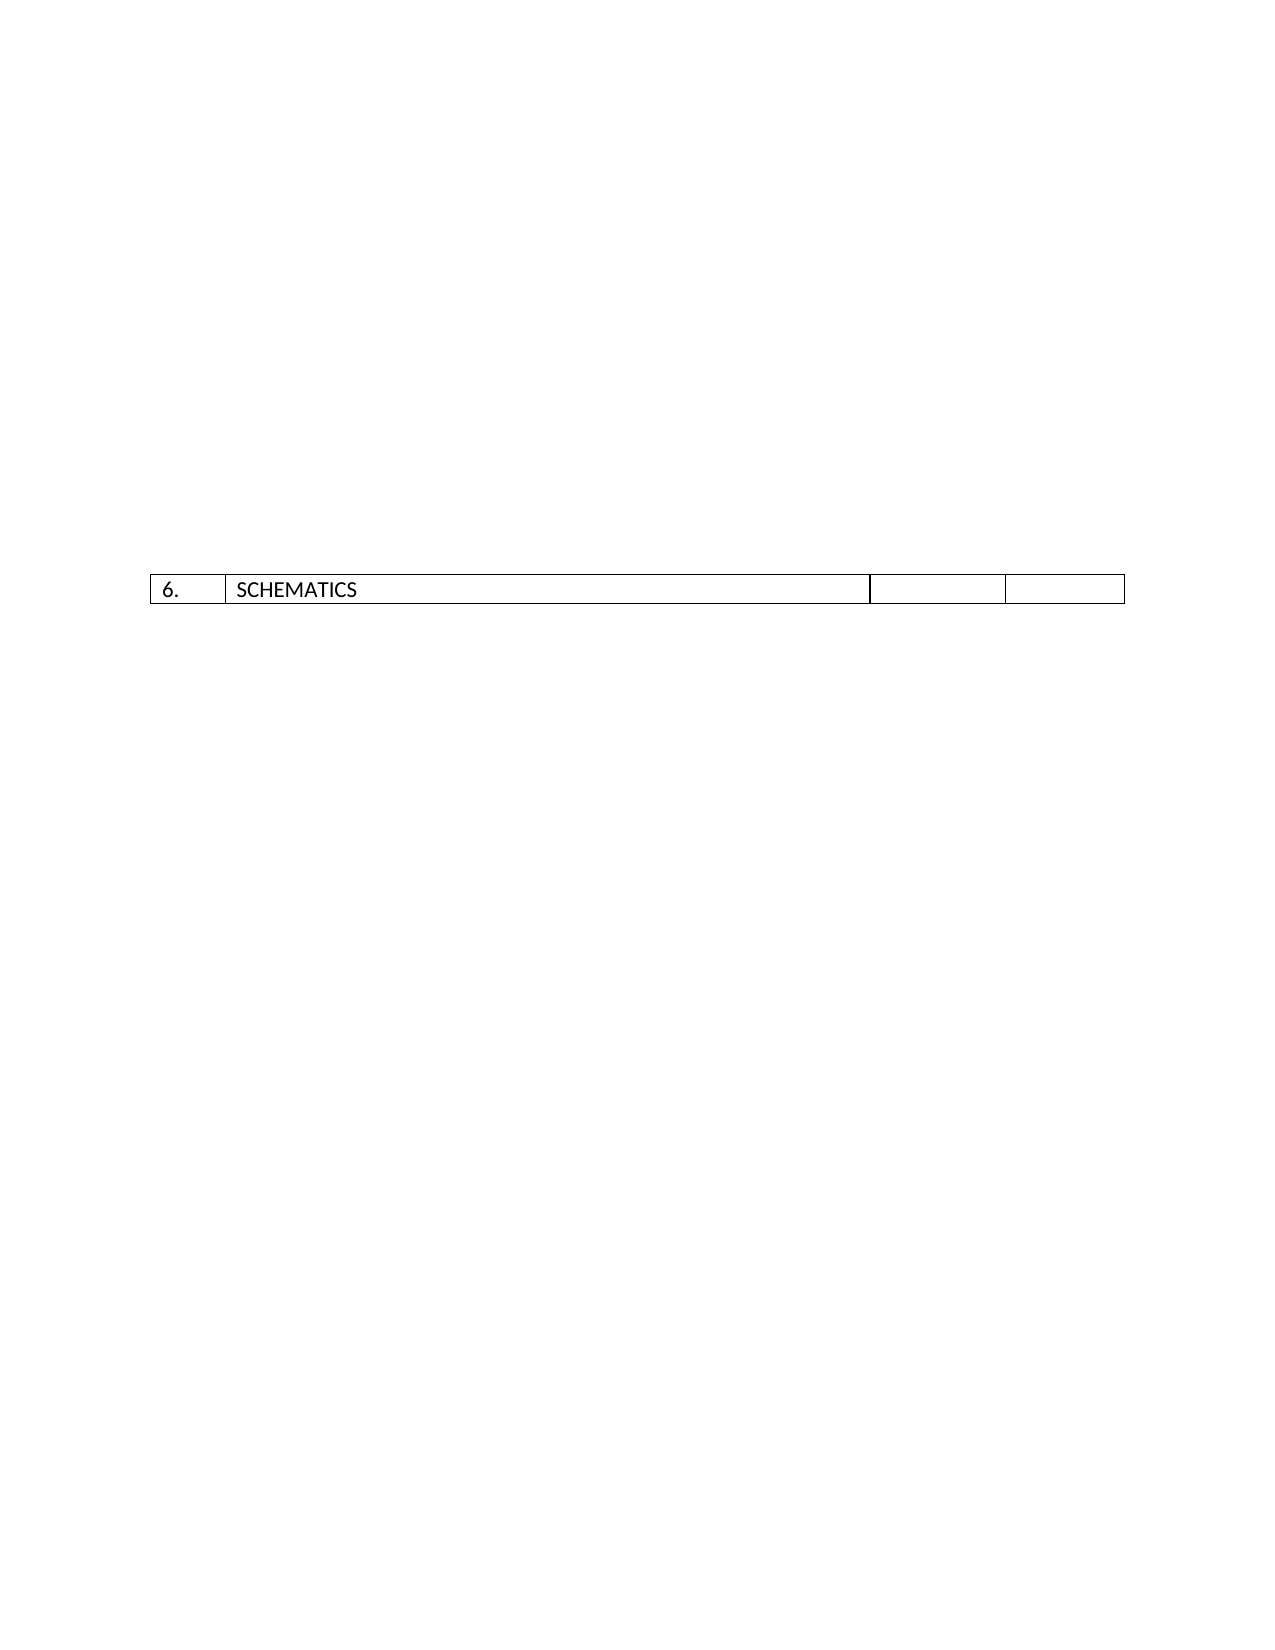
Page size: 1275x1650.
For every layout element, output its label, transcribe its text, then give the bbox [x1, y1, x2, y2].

table_header SCHEMATICS [226, 575, 869, 603]
table_header 6. [151, 575, 225, 603]
table_header [1006, 575, 1124, 603]
table_header [871, 575, 1005, 603]
